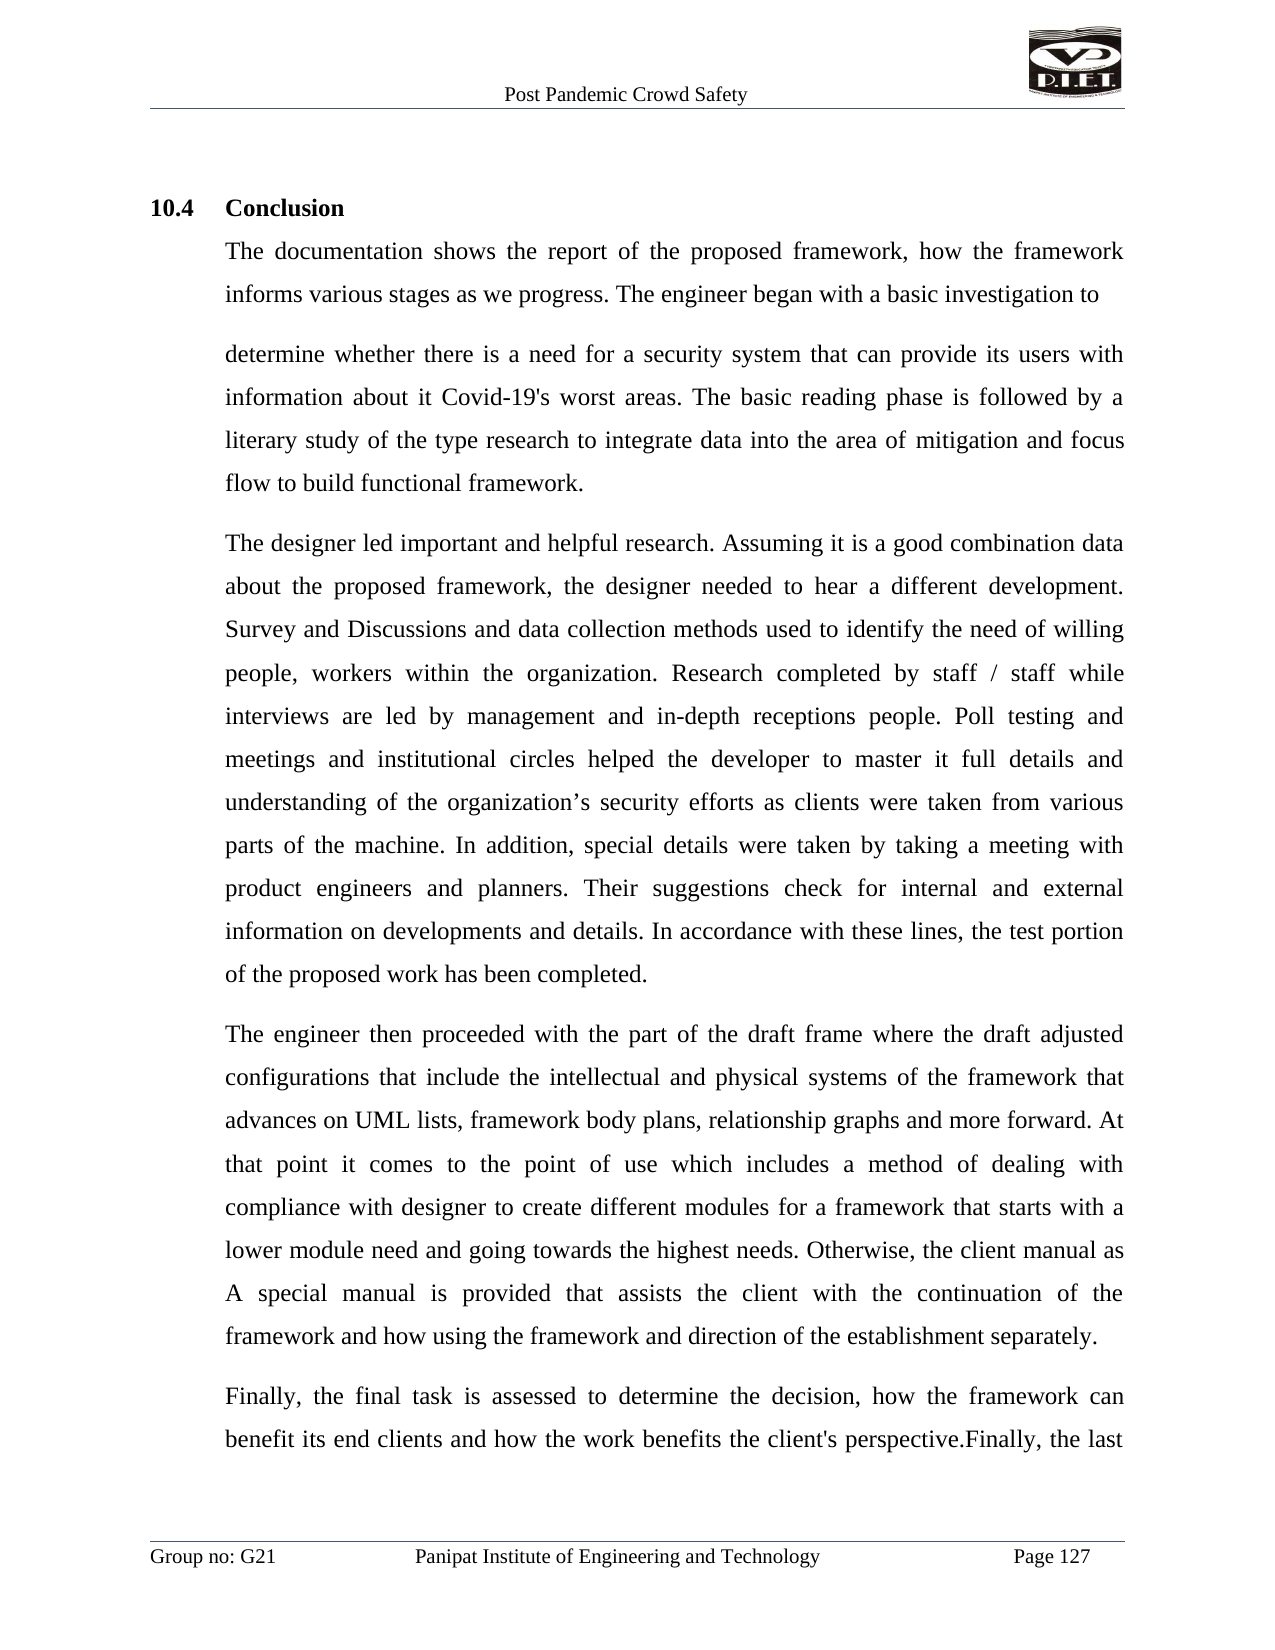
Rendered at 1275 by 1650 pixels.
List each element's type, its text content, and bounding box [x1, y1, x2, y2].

picture [1029, 23, 1122, 101]
text 10.4 Conclusion [150, 193, 1125, 222]
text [225, 1381, 1125, 1453]
text The documentation shows the report of the proposed framework, how the framework informs various stages as we progress. The engineer began with a basic investigation to [225, 236, 1125, 308]
text The designer led important and helpful research. Assuming it is a good combination data about the proposed framework, the designer needed to hear a different development. Survey and Discussions and data collection methods used to identify the need of willing people, workers within the organization. Research completed by staff / staff while interviews are led by management and in-depth receptions people. Poll testing and meetings and institutional circles helped the developer to master it full details and understanding of the organization’s security efforts as clients were taken from various parts of the machine. In addition, special details were taken by taking a meeting with product engineers and planners. Their suggestions check for internal and external information on developments and details. In accordance with these lines, the test portion of the proposed work has been completed. [225, 528, 1125, 988]
text determine whether there is a need for a security system that can provide its users with information about it Covid-19's worst areas. The basic reading phase is followed by a literary study of the type research to integrate data into the area of ​​mitigation and focus flow to build functional framework. [225, 339, 1125, 497]
text The engineer then proceeded with the part of the draft frame where the draft adjusted configurations that include the intellectual and physical systems of the framework that advances on UML lists, framework body plans, relationship graphs and more forward. At that point it comes to the point of use which includes a method of dealing with compliance with designer to create different modules for a framework that starts with a lower module need and going towards the highest needs. Otherwise, the client manual as A special manual is provided that assists the client with the continuation of the framework and how using the framework and direction of the establishment separately. [225, 1019, 1125, 1350]
